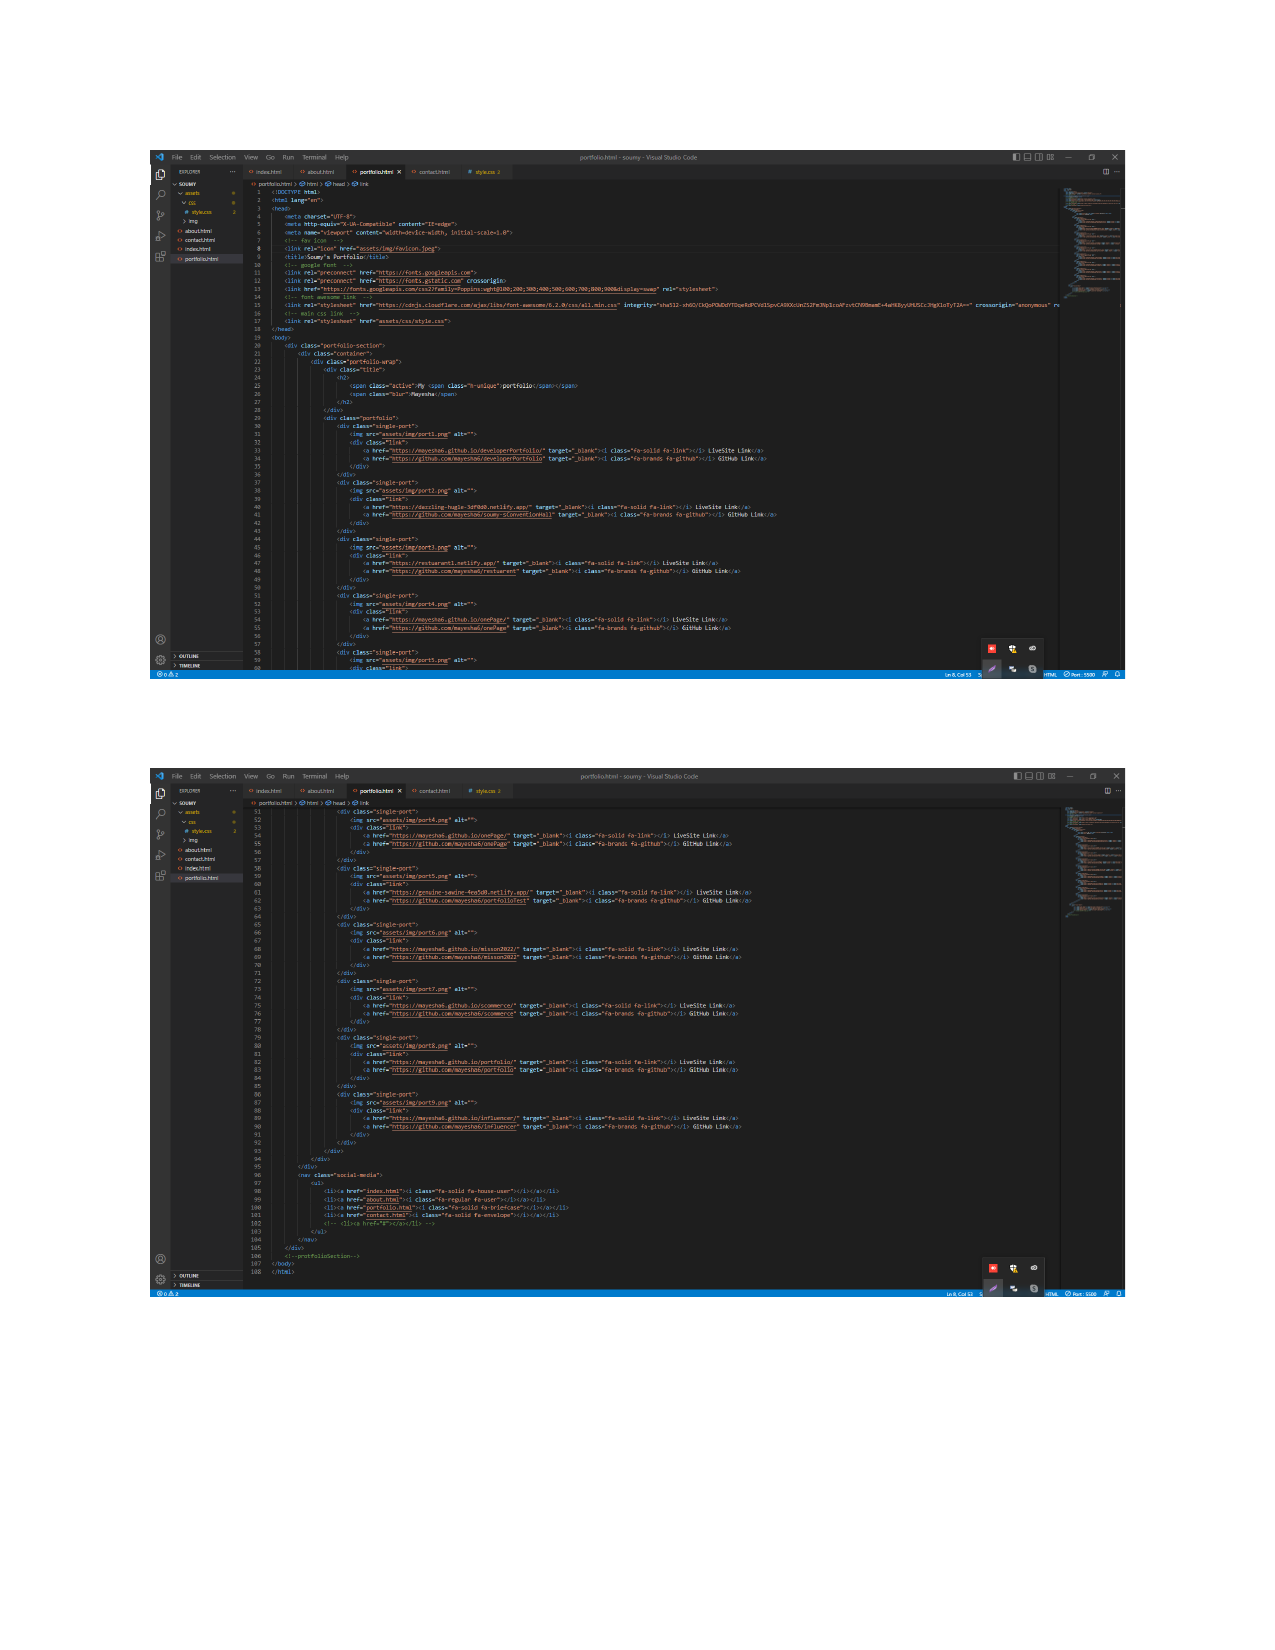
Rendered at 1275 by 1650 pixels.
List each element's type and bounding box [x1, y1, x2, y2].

picture [150, 150, 1125, 679]
picture [150, 768, 1125, 1297]
